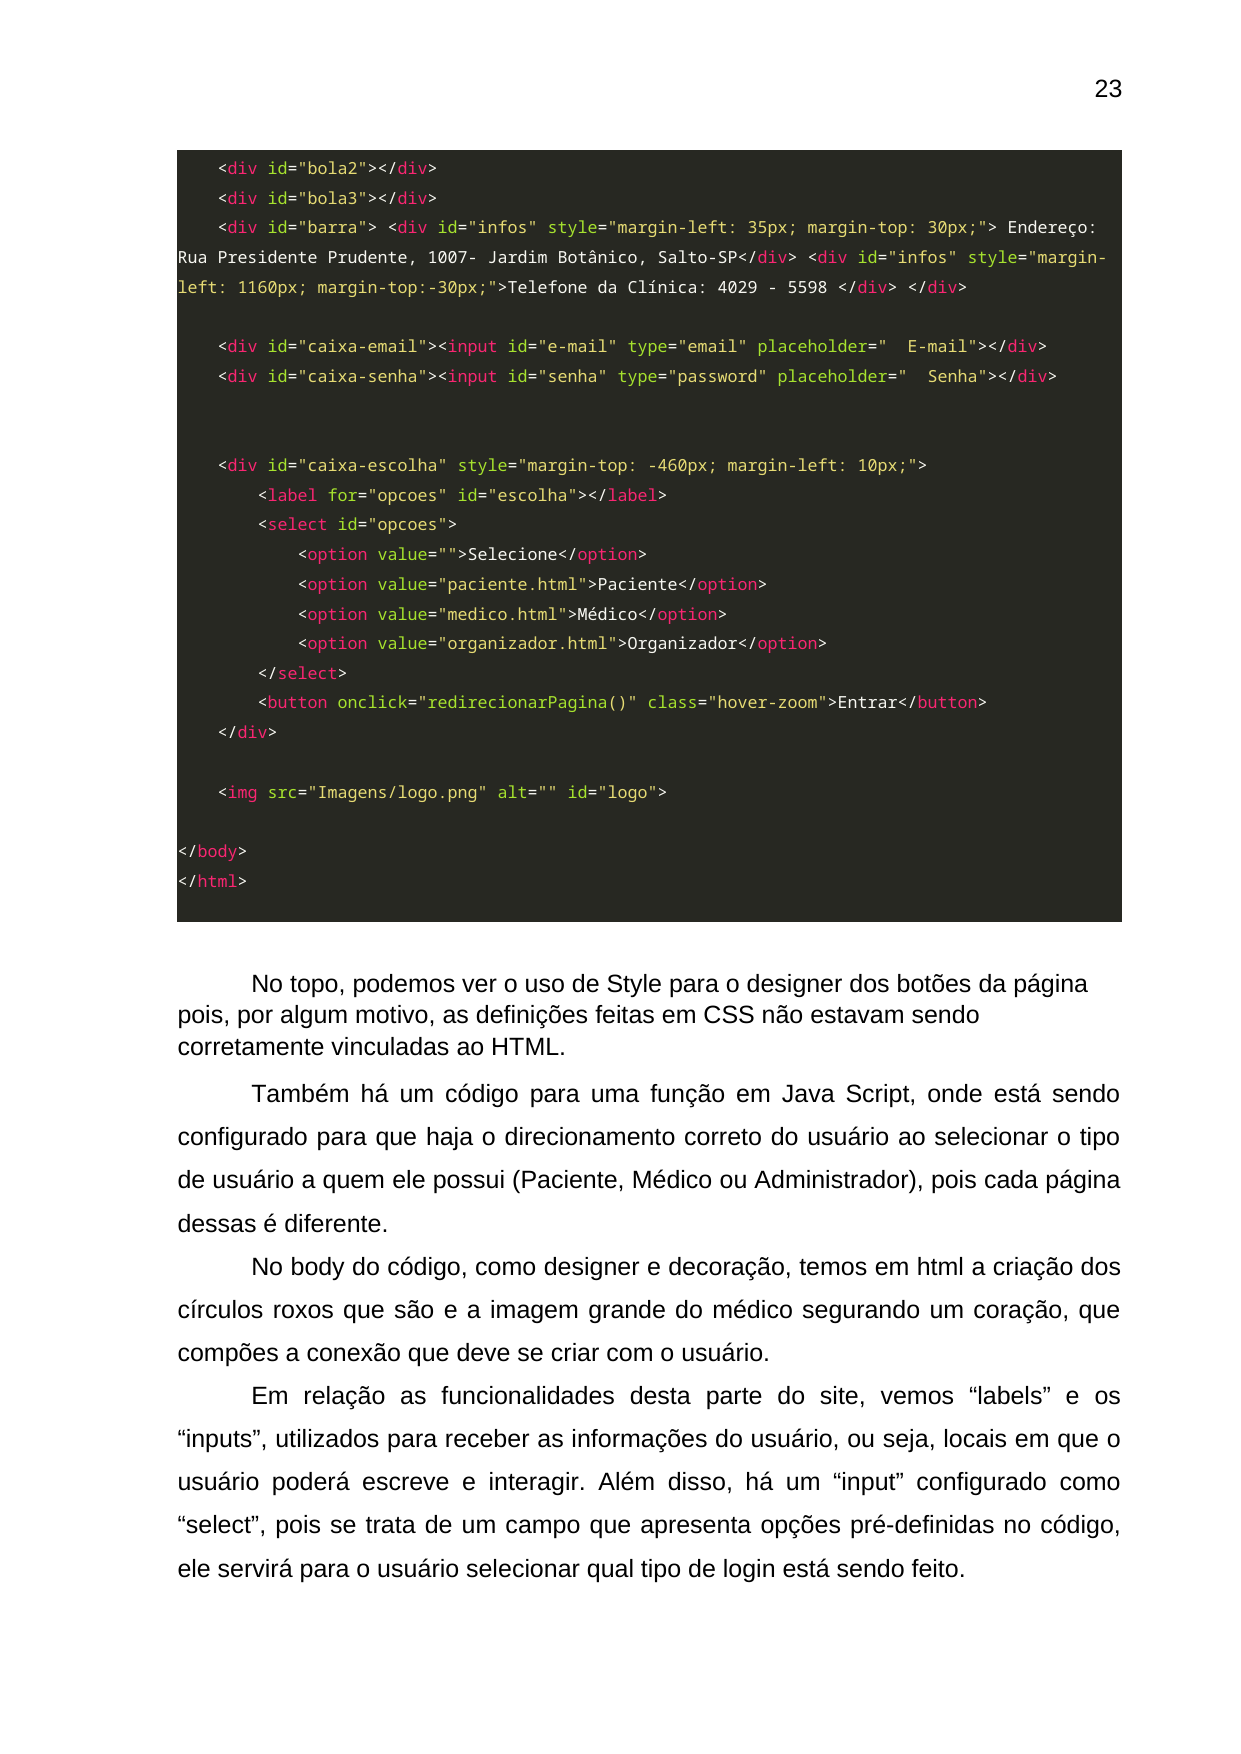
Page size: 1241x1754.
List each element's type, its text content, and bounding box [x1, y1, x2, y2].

text No topo, podemos ver o uso de Style para o designer dos botões da página pois, por algum motivo, as definições feitas em CSS não estavam sendo corretamente vinculadas ao HTML. [177, 969, 1122, 1060]
text <div id="barra"> <div id="infos" style="margin-left: 35px; margin-top: 30px;"> Endereço: Rua Presidente Prudente, 1007- Jardim Botânico, Salto-SP</div> <div id="infos" style="margin-left: 1160px; margin-top:-30px;">Telefone da Clínica: 4029 - 5598 </div> </div> [177, 209, 1122, 298]
text </select> [177, 654, 1122, 684]
text </html> [177, 862, 1122, 892]
text </div> [177, 714, 1122, 743]
text <img src="Imagens/logo.png" alt="" id="logo"> [177, 773, 1122, 803]
text <option value="paciente.html">Paciente</option> [177, 565, 1122, 595]
text <option value="">Selecione</option> [177, 536, 1122, 565]
text <div id="caixa-email"><input id="e-mail" type="email" placeholder=" E-mail"></div> [177, 328, 1122, 358]
text <div id="bola3"></div> [177, 179, 1122, 209]
text <option value="medico.html">Médico</option> [177, 595, 1122, 625]
text <div id="caixa-escolha" style="margin-top: -460px; margin-left: 10px;"> [177, 447, 1122, 476]
text <label for="opcoes" id="escolha"></label> [177, 476, 1122, 506]
text Também há um código para uma função em Java Script, onde está sendo configurado para que haja o direcionamento correto do usuário ao selecionar o tipo de usuário a quem ele possui (Paciente, Médico ou Administrador), pois cada página dessas é diferente. [177, 1079, 1122, 1237]
text </body> [177, 833, 1122, 862]
text <div id="caixa-senha"><input id="senha" type="password" placeholder=" Senha"></div> [177, 358, 1122, 387]
text <div id="bola2"></div> [177, 150, 1122, 179]
text No body do código, como designer e decoração, temos em html a criação dos círculos roxos que são e a imagem grande do médico segurando um coração, que compões a conexão que deve se criar com o usuário. [177, 1252, 1122, 1367]
text <select id="opcoes"> [177, 506, 1122, 536]
text <option value="organizador.html">Organizador</option> [177, 625, 1122, 654]
text Em relação as funcionalidades desta parte do site, vemos “labels” e os “inputs”, utilizados para receber as informações do usuário, ou seja, locais em que o usuário poderá escreve e interagir. Além disso, há um “input” configurado como “select”, pois se trata de um campo que apresenta opções pré-definidas no código, ele servirá para o usuário selecionar qual tipo de login está sendo feito. [177, 1381, 1122, 1582]
text <button onclick="redirecionarPagina()" class="hover-zoom">Entrar</button> [177, 684, 1122, 714]
